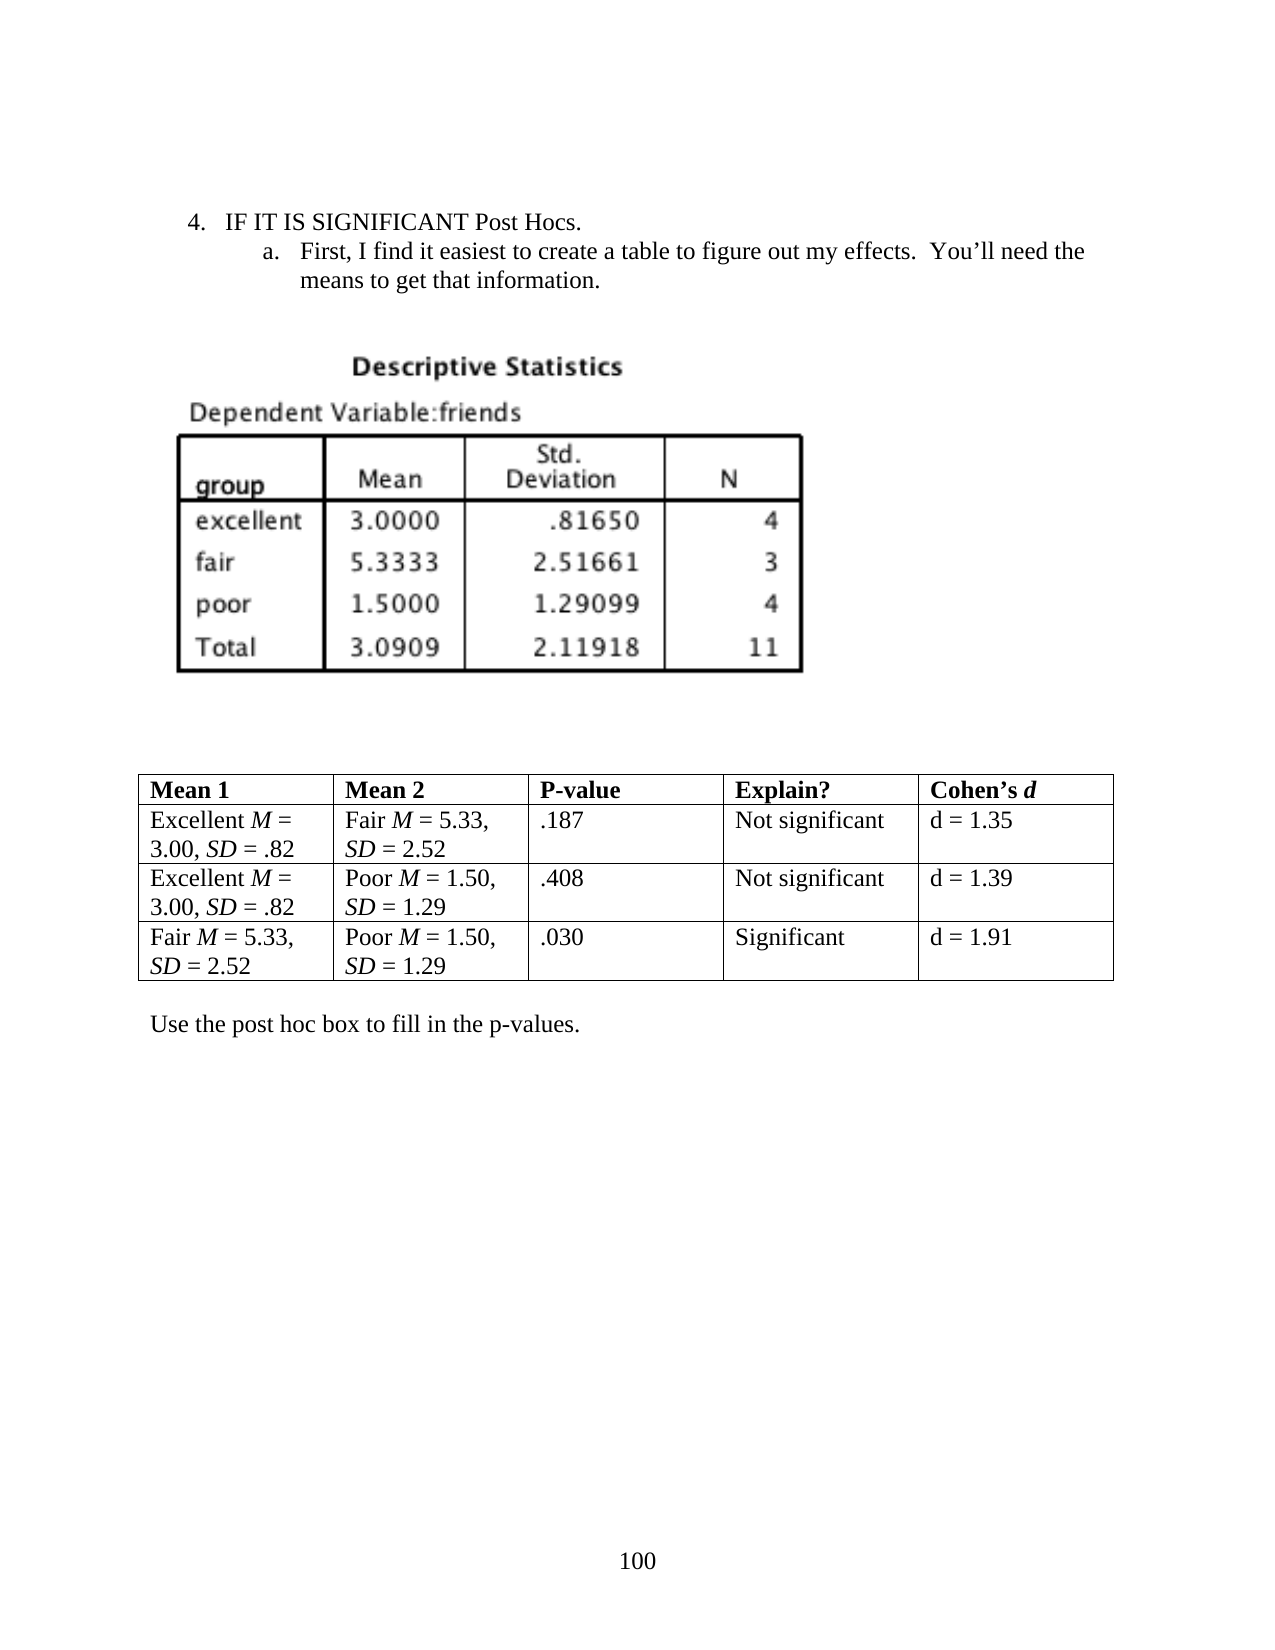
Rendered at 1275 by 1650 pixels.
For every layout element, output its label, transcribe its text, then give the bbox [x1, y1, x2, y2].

table_header Explain? [724, 775, 918, 804]
table_cell Fair M = 5.33, SD = 2.52 [139, 922, 333, 979]
table_header P-value [529, 775, 723, 804]
table_cell Significant [724, 922, 918, 979]
table_cell d = 1.91 [919, 922, 1113, 979]
table_cell Poor M = 1.50, SD = 1.29 [334, 922, 528, 979]
list First, I find it easiest to create a table to figure out my effects. You’ll need the means to get that information. [262, 236, 1125, 294]
text Use the post hoc box to fill in the p-values. [150, 1009, 1125, 1038]
table_header Cohen’s d [919, 775, 1113, 804]
table_cell .408 [529, 864, 723, 921]
table_cell Not significant [724, 864, 918, 921]
table_cell d = 1.39 [919, 864, 1113, 921]
table_cell Fair M = 5.33, SD = 2.52 [334, 805, 528, 862]
table_header Mean 2 [334, 775, 528, 804]
table_header Mean 1 [139, 775, 333, 804]
table_cell d = 1.35 [919, 805, 1113, 862]
table_cell Not significant [724, 805, 918, 862]
picture [150, 322, 862, 717]
table_cell .187 [529, 805, 723, 862]
table_cell Poor M = 1.50, SD = 1.29 [334, 864, 528, 921]
table_cell Excellent M = 3.00, SD = .82 [139, 864, 333, 921]
list IF IT IS SIGNIFICANT Post Hocs. [187, 207, 1125, 236]
table_cell .030 [529, 922, 723, 979]
table_cell Excellent M = 3.00, SD = .82 [139, 805, 333, 862]
